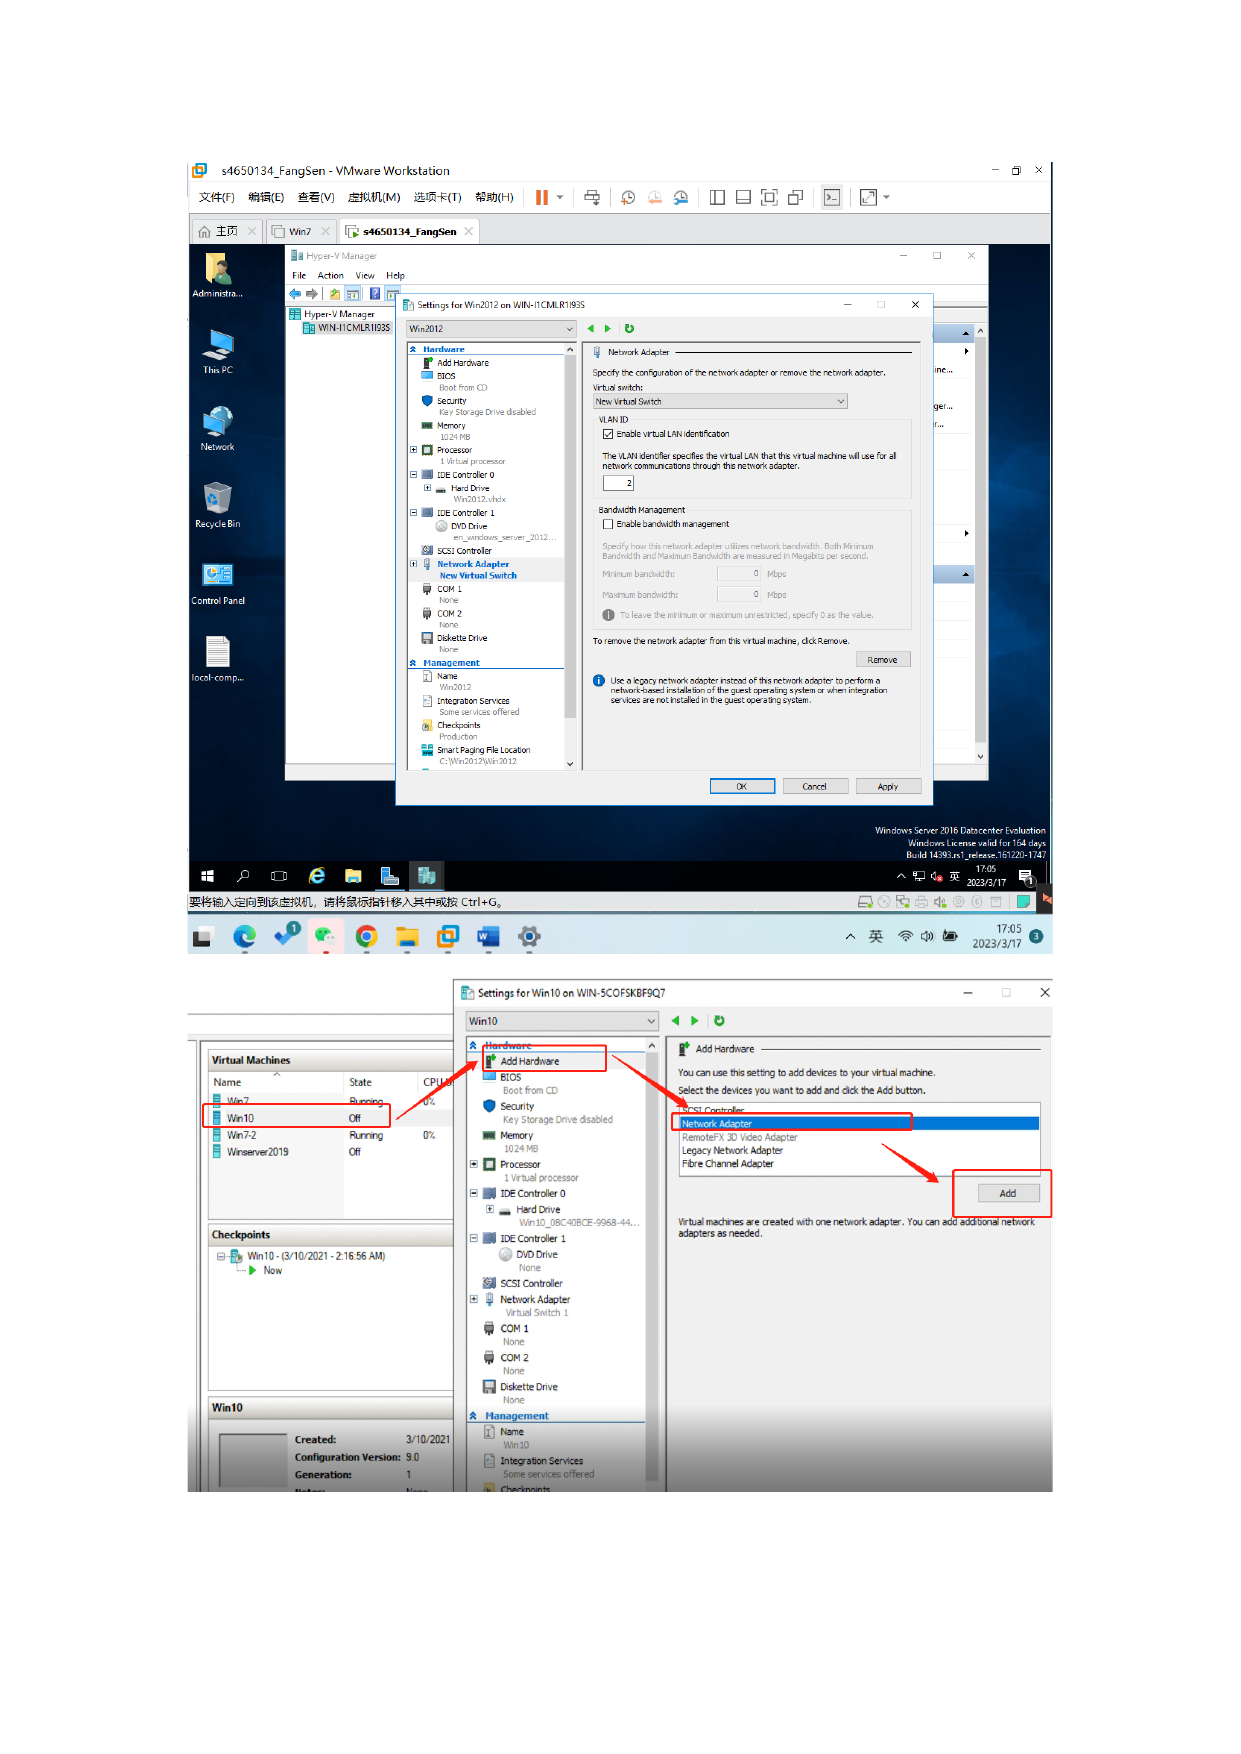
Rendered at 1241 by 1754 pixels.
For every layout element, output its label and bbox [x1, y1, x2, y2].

picture [187, 162, 1053, 954]
picture [187, 974, 1053, 1492]
